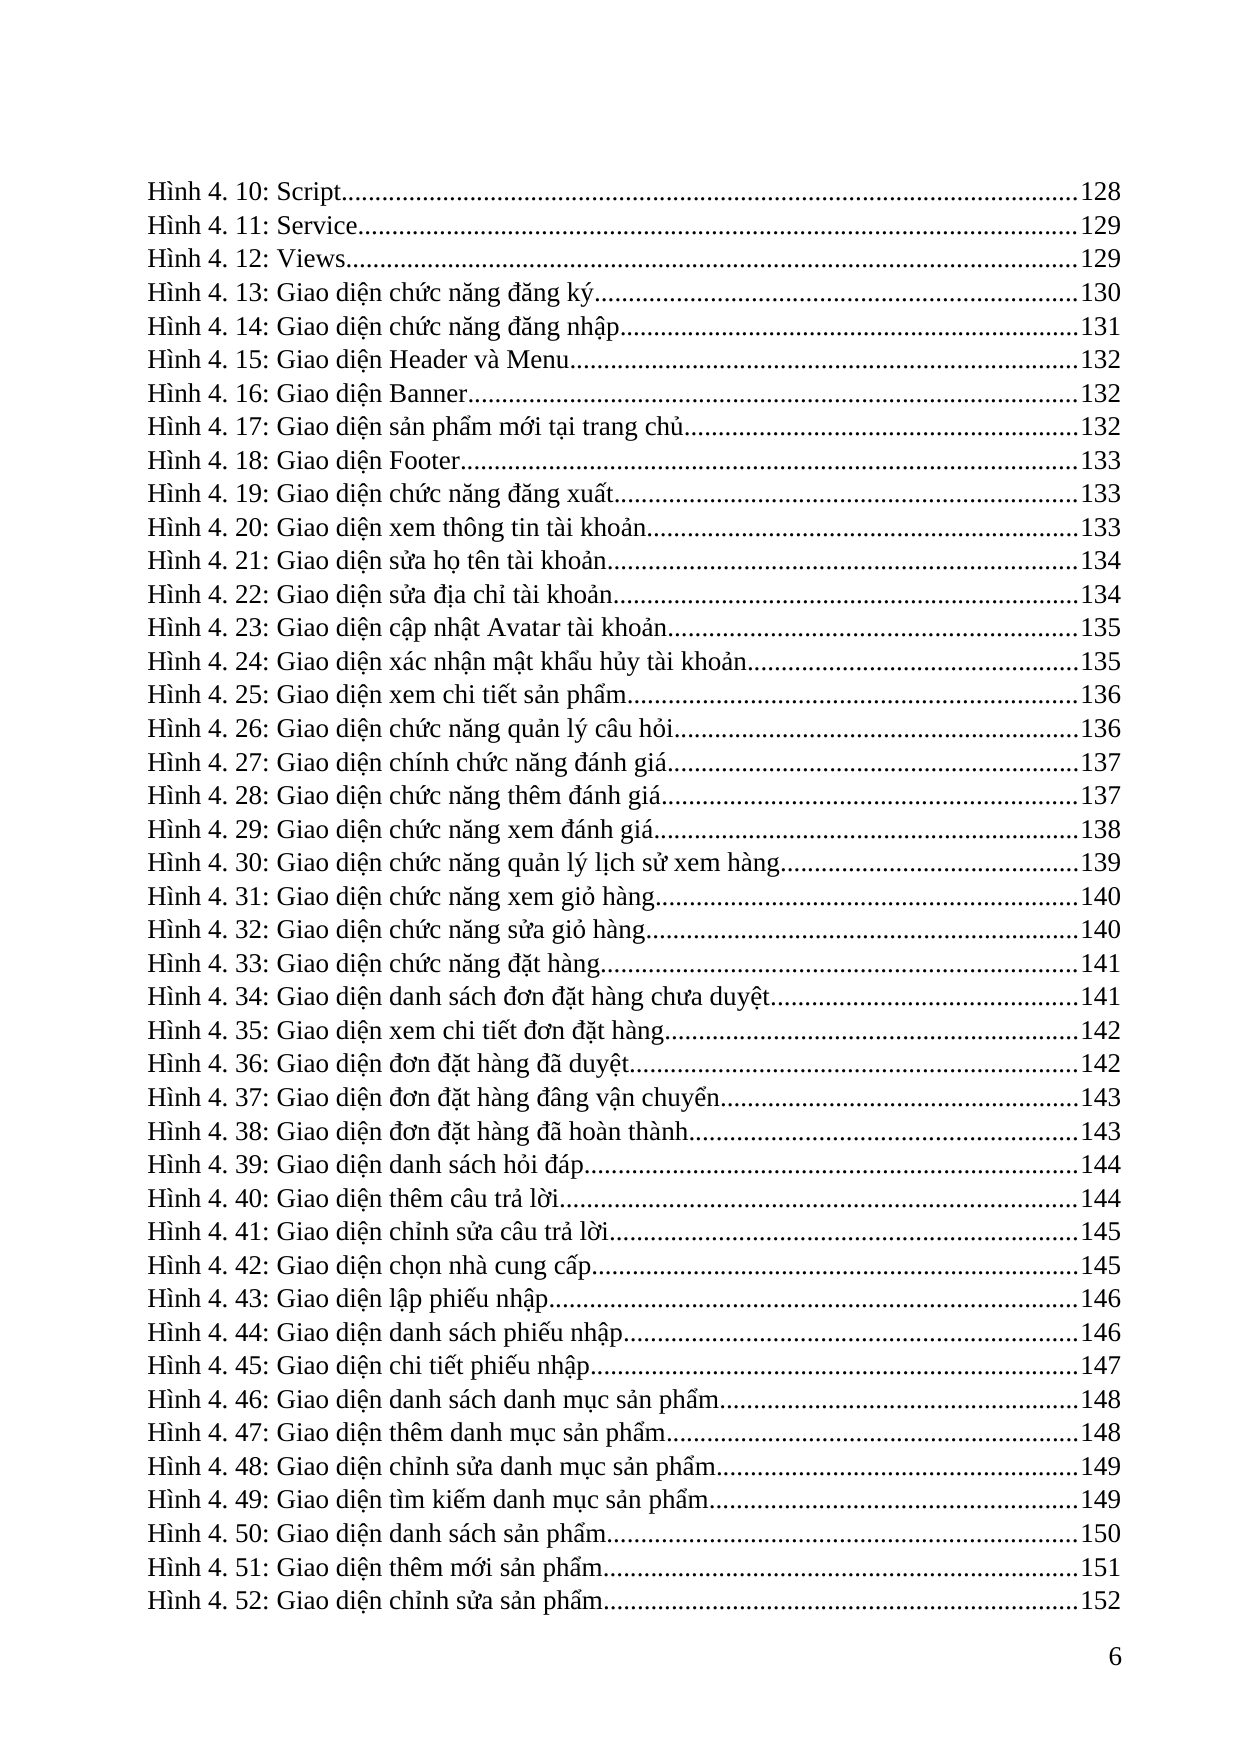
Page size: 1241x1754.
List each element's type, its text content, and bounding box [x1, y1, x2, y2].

text Hình 4. 46: Giao diện danh sách danh mục sản phẩm 148 [147, 1383, 1122, 1414]
text Hình 4. 34: Giao diện danh sách đơn đặt hàng chưa duyệt 141 [147, 980, 1122, 1012]
text Hình 4. 31: Giao diện chức năng xem giỏ hàng 140 [147, 880, 1122, 911]
text Hình 4. 26: Giao diện chức năng quản lý câu hỏi 136 [147, 712, 1122, 743]
text Hình 4. 16: Giao diện Banner 132 [147, 377, 1122, 408]
text Hình 4. 33: Giao diện chức năng đặt hàng 141 [147, 947, 1122, 978]
text Hình 4. 37: Giao diện đơn đặt hàng đâng vận chuyển 143 [147, 1081, 1122, 1112]
text Hình 4. 32: Giao diện chức năng sửa giỏ hàng 140 [147, 913, 1122, 944]
text Hình 4. 13: Giao diện chức năng đăng ký 130 [147, 276, 1122, 307]
text Hình 4. 47: Giao diện thêm danh mục sản phẩm 148 [147, 1416, 1122, 1448]
text Hình 4. 44: Giao diện danh sách phiếu nhập 146 [147, 1316, 1122, 1347]
text Hình 4. 38: Giao diện đơn đặt hàng đã hoàn thành 143 [147, 1114, 1122, 1146]
text Hình 4. 20: Giao diện xem thông tin tài khoản 133 [147, 511, 1122, 542]
text Hình 4. 42: Giao diện chọn nhà cung cấp 145 [147, 1249, 1122, 1280]
text Hình 4. 24: Giao diện xác nhận mật khẩu hủy tài khoản 135 [147, 645, 1122, 676]
text Hình 4. 40: Giao diện thêm câu trả lời 144 [147, 1182, 1122, 1213]
text Hình 4. 49: Giao diện tìm kiếm danh mục sản phẩm 149 [147, 1483, 1122, 1515]
text Hình 4. 22: Giao diện sửa địa chỉ tài khoản 134 [147, 578, 1122, 609]
text Hình 4. 52: Giao diện chỉnh sửa sản phẩm 152 [147, 1584, 1122, 1615]
text Hình 4. 11: Service 129 [147, 209, 1122, 240]
text Hình 4. 35: Giao diện xem chi tiết đơn đặt hàng 142 [147, 1014, 1122, 1045]
text Hình 4. 39: Giao diện danh sách hỏi đáp 144 [147, 1148, 1122, 1179]
text Hình 4. 43: Giao diện lập phiếu nhập 146 [147, 1282, 1122, 1313]
text Hình 4. 50: Giao diện danh sách sản phẩm 150 [147, 1517, 1122, 1548]
text Hình 4. 25: Giao diện xem chi tiết sản phẩm 136 [147, 678, 1122, 710]
text Hình 4. 45: Giao diện chi tiết phiếu nhập 147 [147, 1349, 1122, 1381]
text Hình 4. 51: Giao diện thêm mới sản phẩm 151 [147, 1551, 1122, 1582]
text Hình 4. 29: Giao diện chức năng xem đánh giá 138 [147, 813, 1122, 844]
text Hình 4. 23: Giao diện cập nhật Avatar tài khoản 135 [147, 611, 1122, 643]
text Hình 4. 30: Giao diện chức năng quản lý lịch sử xem hàng 139 [147, 846, 1122, 877]
text Hình 4. 41: Giao diện chỉnh sửa câu trả lời 145 [147, 1215, 1122, 1246]
text Hình 4. 21: Giao diện sửa họ tên tài khoản 134 [147, 544, 1122, 576]
text Hình 4. 15: Giao diện Header và Menu 132 [147, 343, 1122, 374]
text Hình 4. 28: Giao diện chức năng thêm đánh giá 137 [147, 779, 1122, 810]
text Hình 4. 18: Giao diện Footer 133 [147, 444, 1122, 475]
text Hình 4. 19: Giao diện chức năng đăng xuất 133 [147, 477, 1122, 508]
text Hình 4. 48: Giao diện chỉnh sửa danh mục sản phẩm 149 [147, 1450, 1122, 1481]
text Hình 4. 14: Giao diện chức năng đăng nhập 131 [147, 309, 1122, 341]
text Hình 4. 27: Giao diện chính chức năng đánh giá 137 [147, 746, 1122, 777]
text Hình 4. 36: Giao diện đơn đặt hàng đã duyệt 142 [147, 1047, 1122, 1079]
text Hình 4. 12: Views 129 [147, 242, 1122, 274]
text Hình 4. 10: Script 128 [147, 175, 1122, 207]
text Hình 4. 17: Giao diện sản phẩm mới tại trang chủ 132 [147, 410, 1122, 441]
